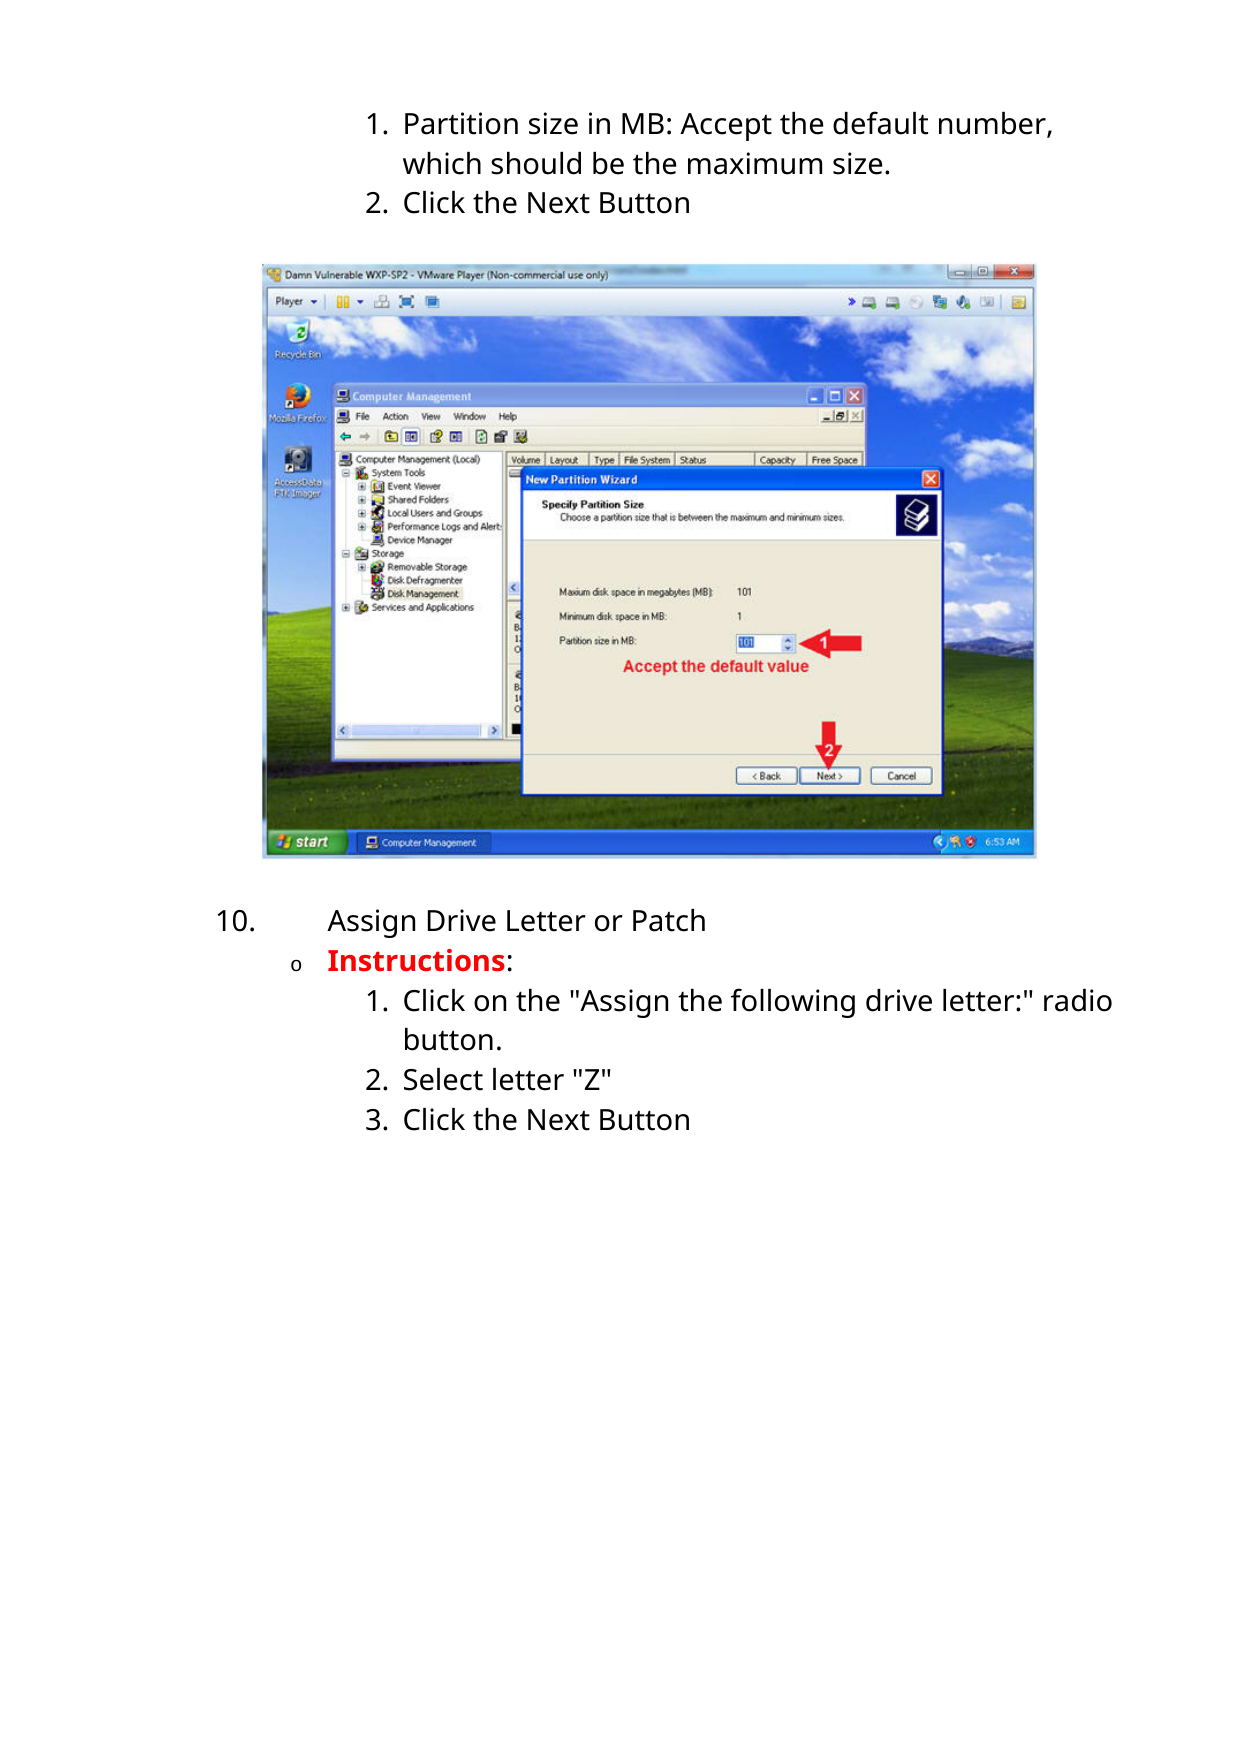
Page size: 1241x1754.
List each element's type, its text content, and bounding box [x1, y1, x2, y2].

list Click the Next Button [365, 183, 1122, 222]
list Instructions: [290, 940, 1122, 980]
picture [260, 262, 1039, 861]
list Partition size in MB: Accept the default number, which should be the maximum size. [365, 103, 1122, 183]
list Assign Drive Letter or Patch [215, 900, 1122, 940]
list Click the Next Button [365, 1099, 1122, 1138]
list Click on the "Assign the following drive letter:" radio button. [365, 980, 1122, 1059]
list Select letter "Z" [365, 1059, 1122, 1099]
